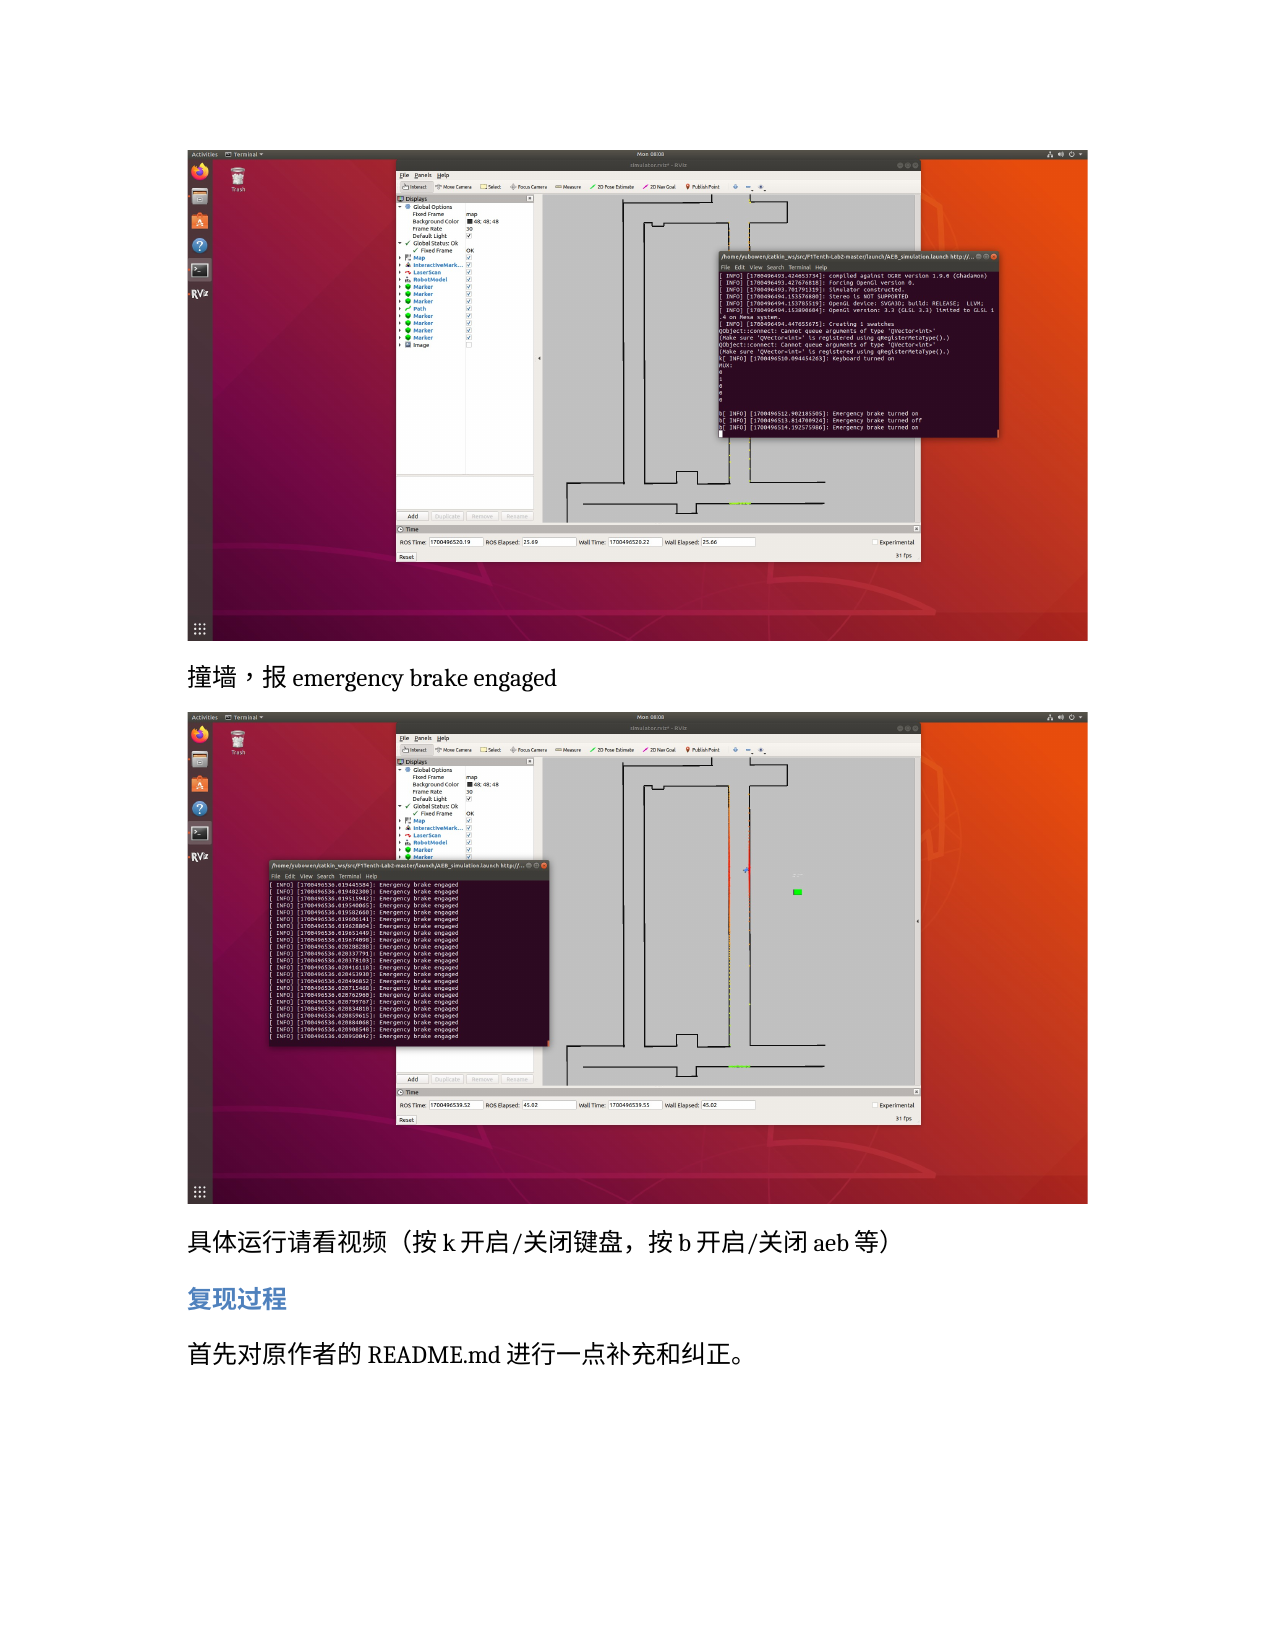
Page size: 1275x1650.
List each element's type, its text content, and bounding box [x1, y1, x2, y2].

text 首先对原作者的README.md进行一点补充和纠正。 [187, 1334, 1087, 1370]
picture [187, 150, 1088, 641]
text 具体运行请看视频（按k开启/关闭键盘，按b开启/关闭aeb等） [187, 1222, 1087, 1258]
text 撞墙，报emergency brake engaged [187, 659, 1087, 694]
picture [187, 712, 1088, 1204]
subtitle 复现过程 [187, 1279, 1087, 1315]
